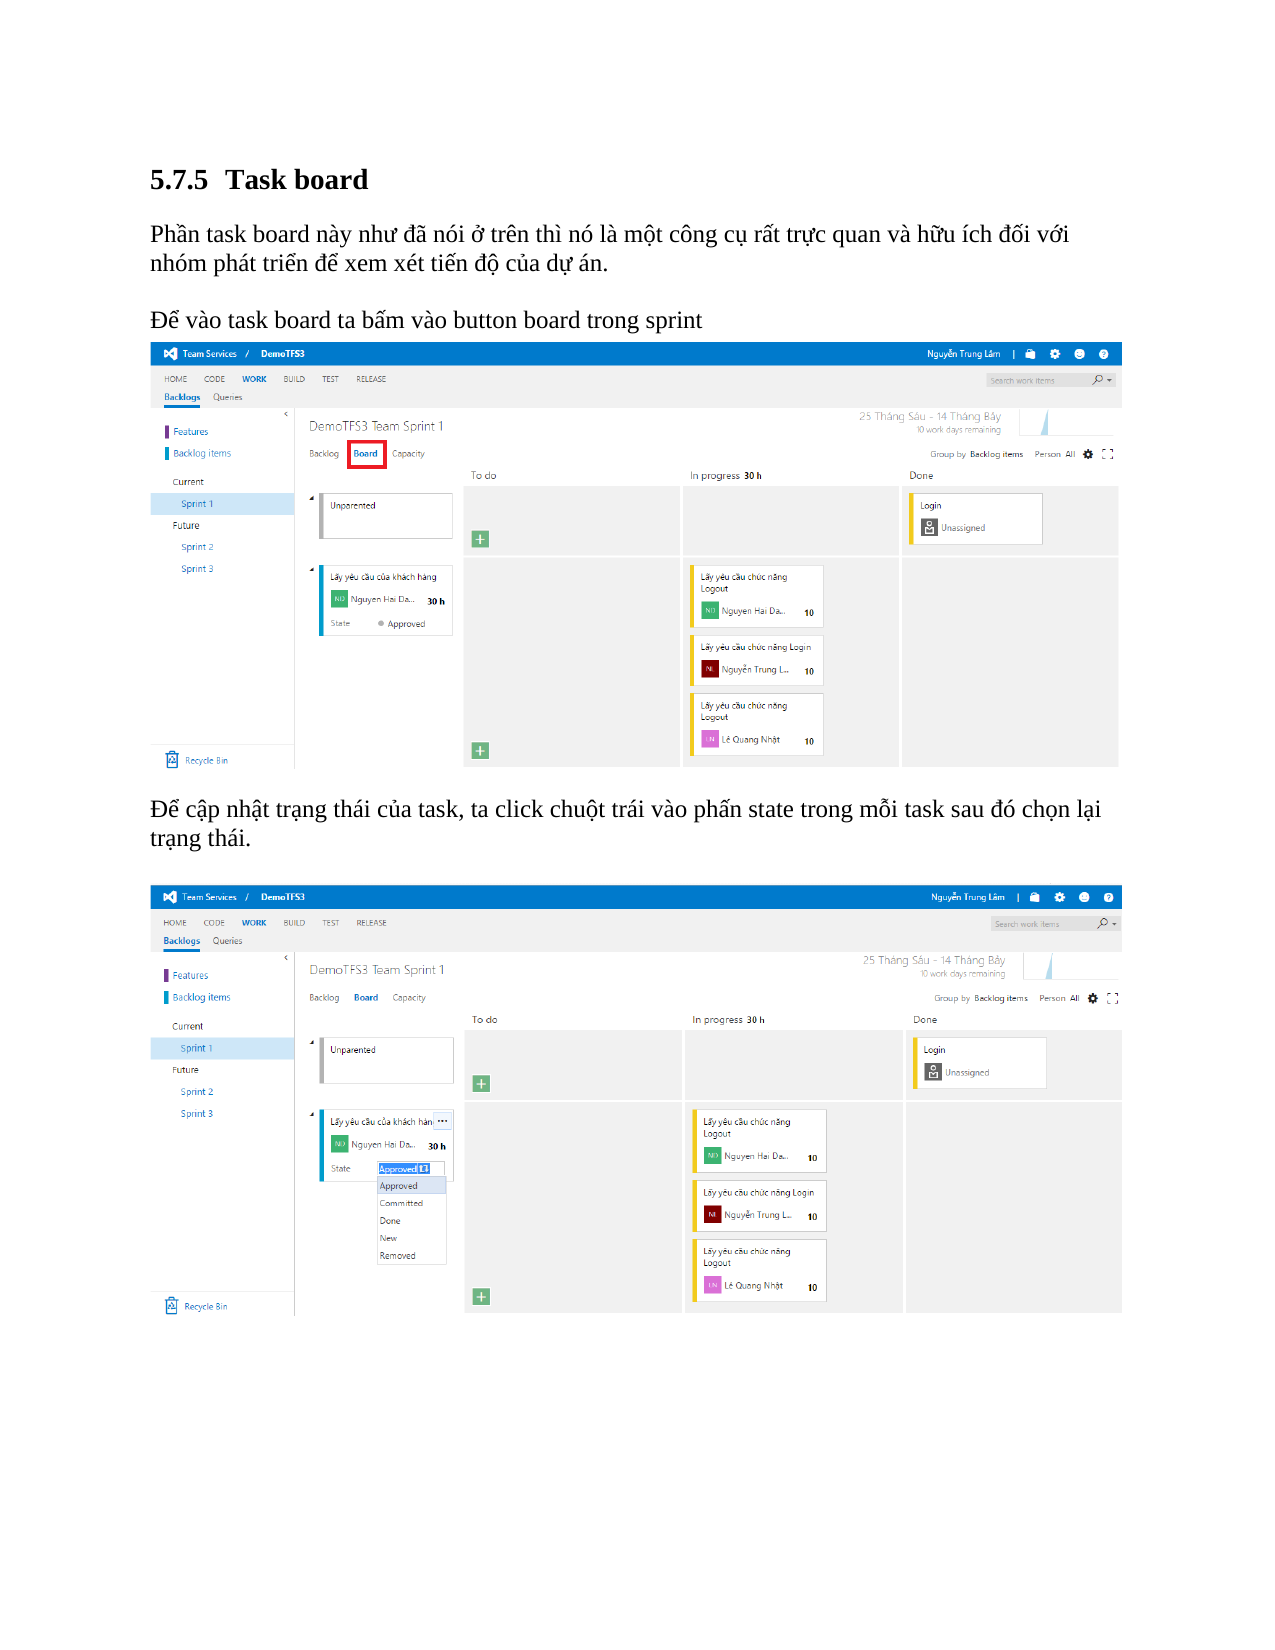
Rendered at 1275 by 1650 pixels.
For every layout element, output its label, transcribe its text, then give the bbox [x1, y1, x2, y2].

text Để vào task board ta bấm vào button board trong sprint [150, 305, 1125, 334]
subtitle Task board [150, 162, 1125, 196]
text Phần task board này như đã nói ở trên thì nó là một công cụ rất trực quan và hữu ích đối với nhóm phát triển để xem xét tiến độ của dự án. [150, 219, 1125, 277]
picture [150, 342, 1122, 768]
picture [150, 883, 1122, 1316]
